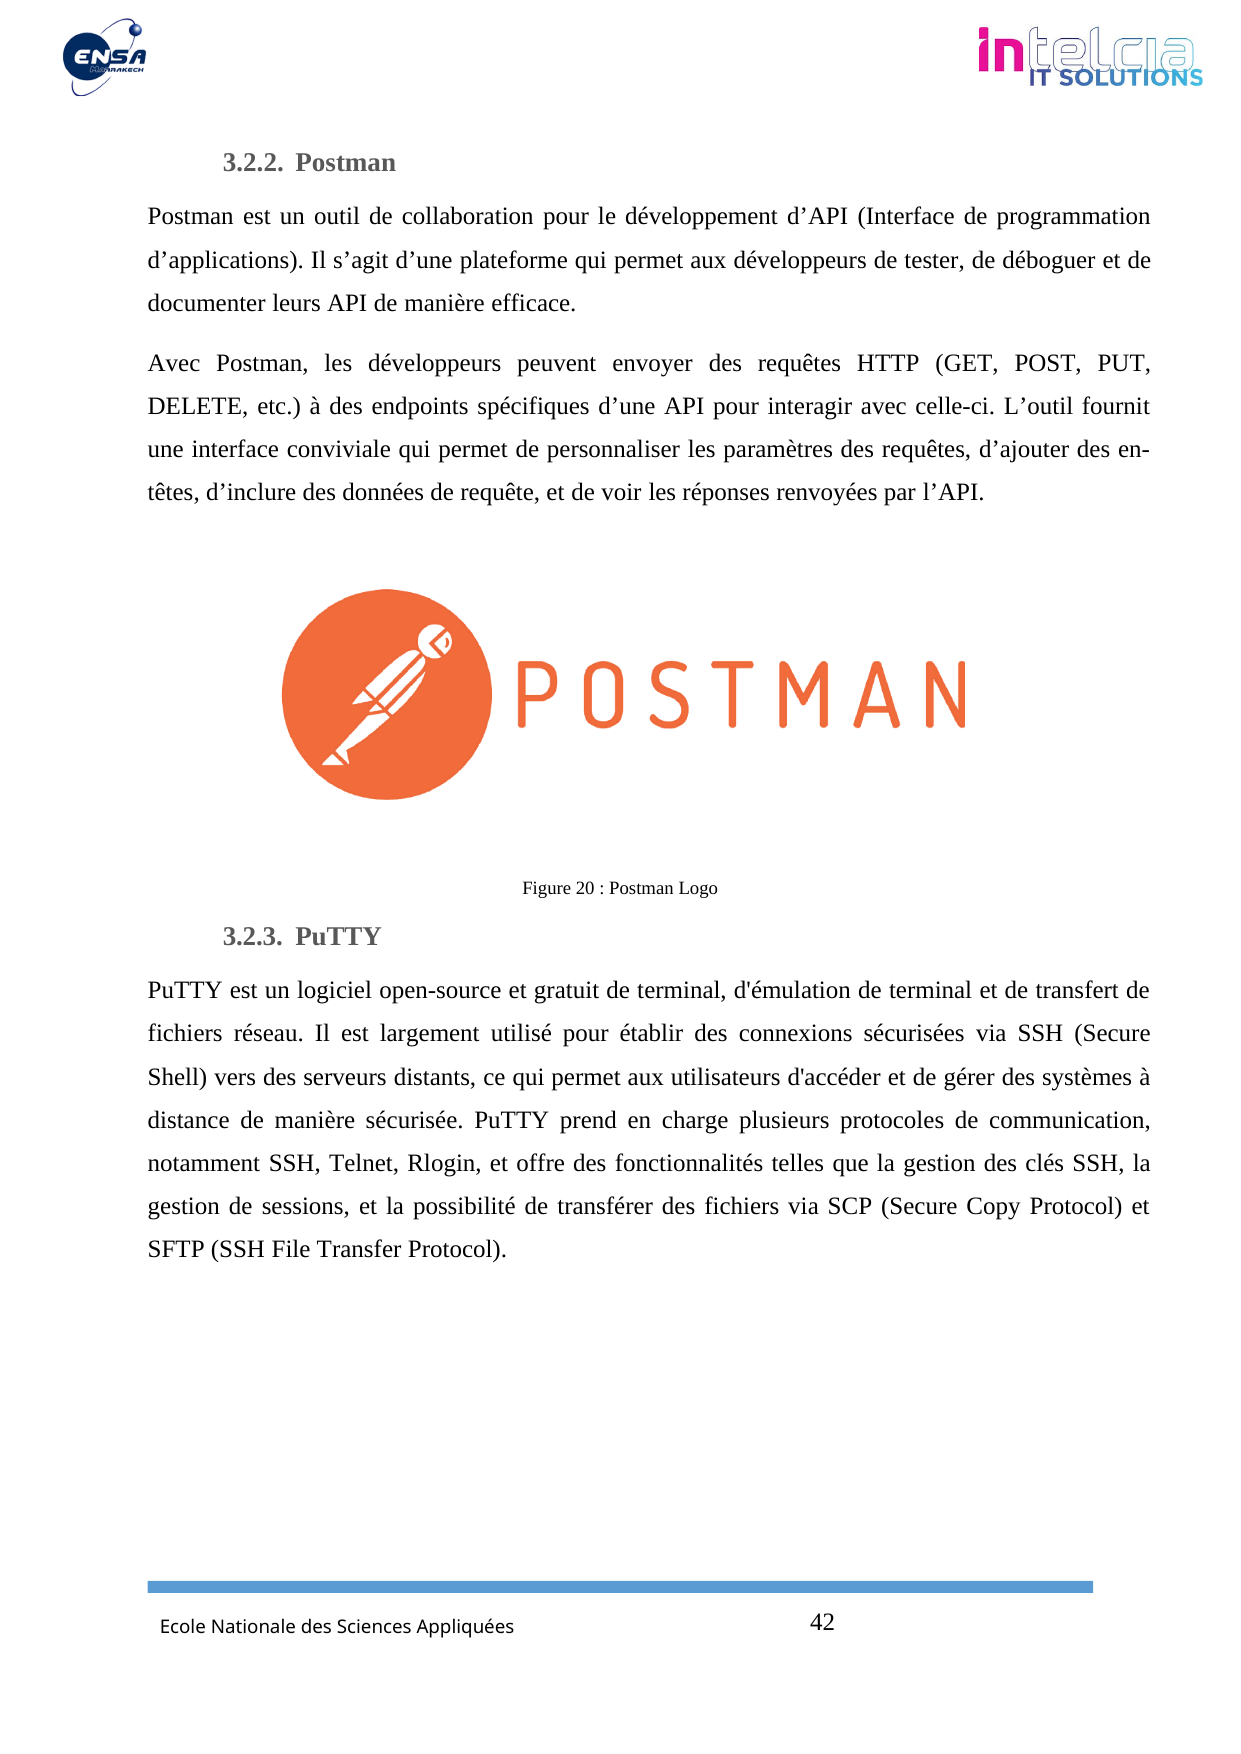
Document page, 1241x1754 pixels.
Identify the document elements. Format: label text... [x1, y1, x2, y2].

picture [54, 14, 152, 96]
text Postman est un outil de collaboration pour le développement d’API (Interface de programmation d’applications). Il s’agit d’une plateforme qui permet aux développeurs de tester, de déboguer et de documenter leurs API de manière efficace. [147, 201, 1152, 317]
text PuTTY est un logiciel open-source et gratuit de terminal, d'émulation de terminal et de transfert de fichiers réseau. Il est largement utilisé pour établir des connexions sécurisées via SSH (Secure Shell) vers des serveurs distants, ce qui permet aux utilisateurs d'accéder et de gérer des systèmes à distance de manière sécurisée. PuTTY prend en charge plusieurs protocoles de communication, notamment SSH, Telnet, Rlogin, et offre des fonctionnalités telles que la gestion des clés SSH, la gestion de sessions, et la possibilité de transférer des fichiers via SCP (Secure Copy Protocol) et SFTP (SSH File Transfer Protocol). [147, 975, 1151, 1263]
text Avec Postman, les développeurs peuvent envoyer des requêtes HTTP (GET, POST, PUT, DELETE, etc.) à des endpoints spécifiques d’une API pour interagir avec celle-ci. L’outil fournit une interface conviviale qui permet de personnaliser les paramètres des requêtes, d’ajouter des en-têtes, d’inclure des données de requête, et de voir les réponses renvoyées par l’API. [147, 348, 1152, 506]
picture [281, 589, 965, 800]
list PuTTY [223, 920, 382, 951]
picture [979, 20, 1203, 86]
text Figure 20 : Postman Logo [522, 877, 1215, 899]
list Postman [223, 146, 1215, 177]
